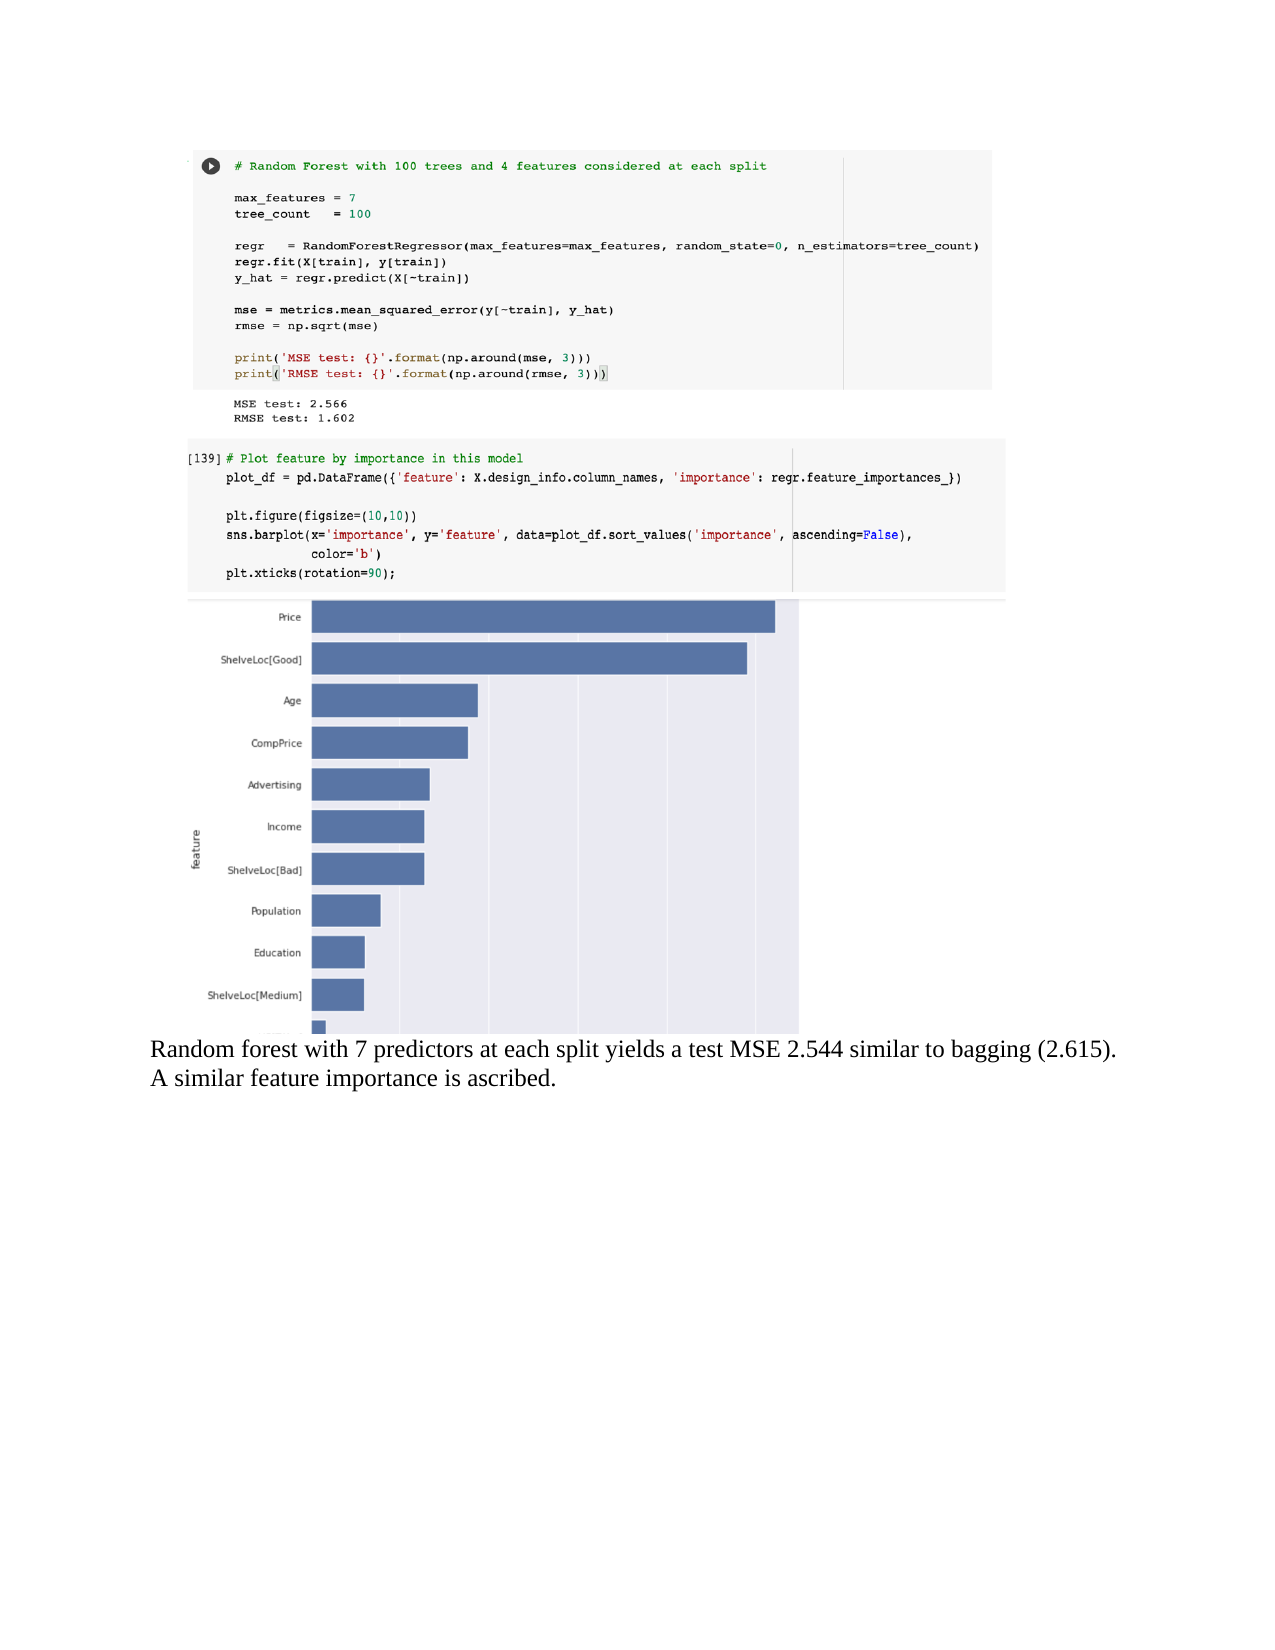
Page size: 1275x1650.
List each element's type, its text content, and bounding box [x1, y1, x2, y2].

picture [187, 150, 1006, 1034]
text Random forest with 7 predictors at each split yields a test MSE 2.544 similar to bagging (2.615). A similar feature importance is ascribed. [557, 1034, 1125, 1091]
